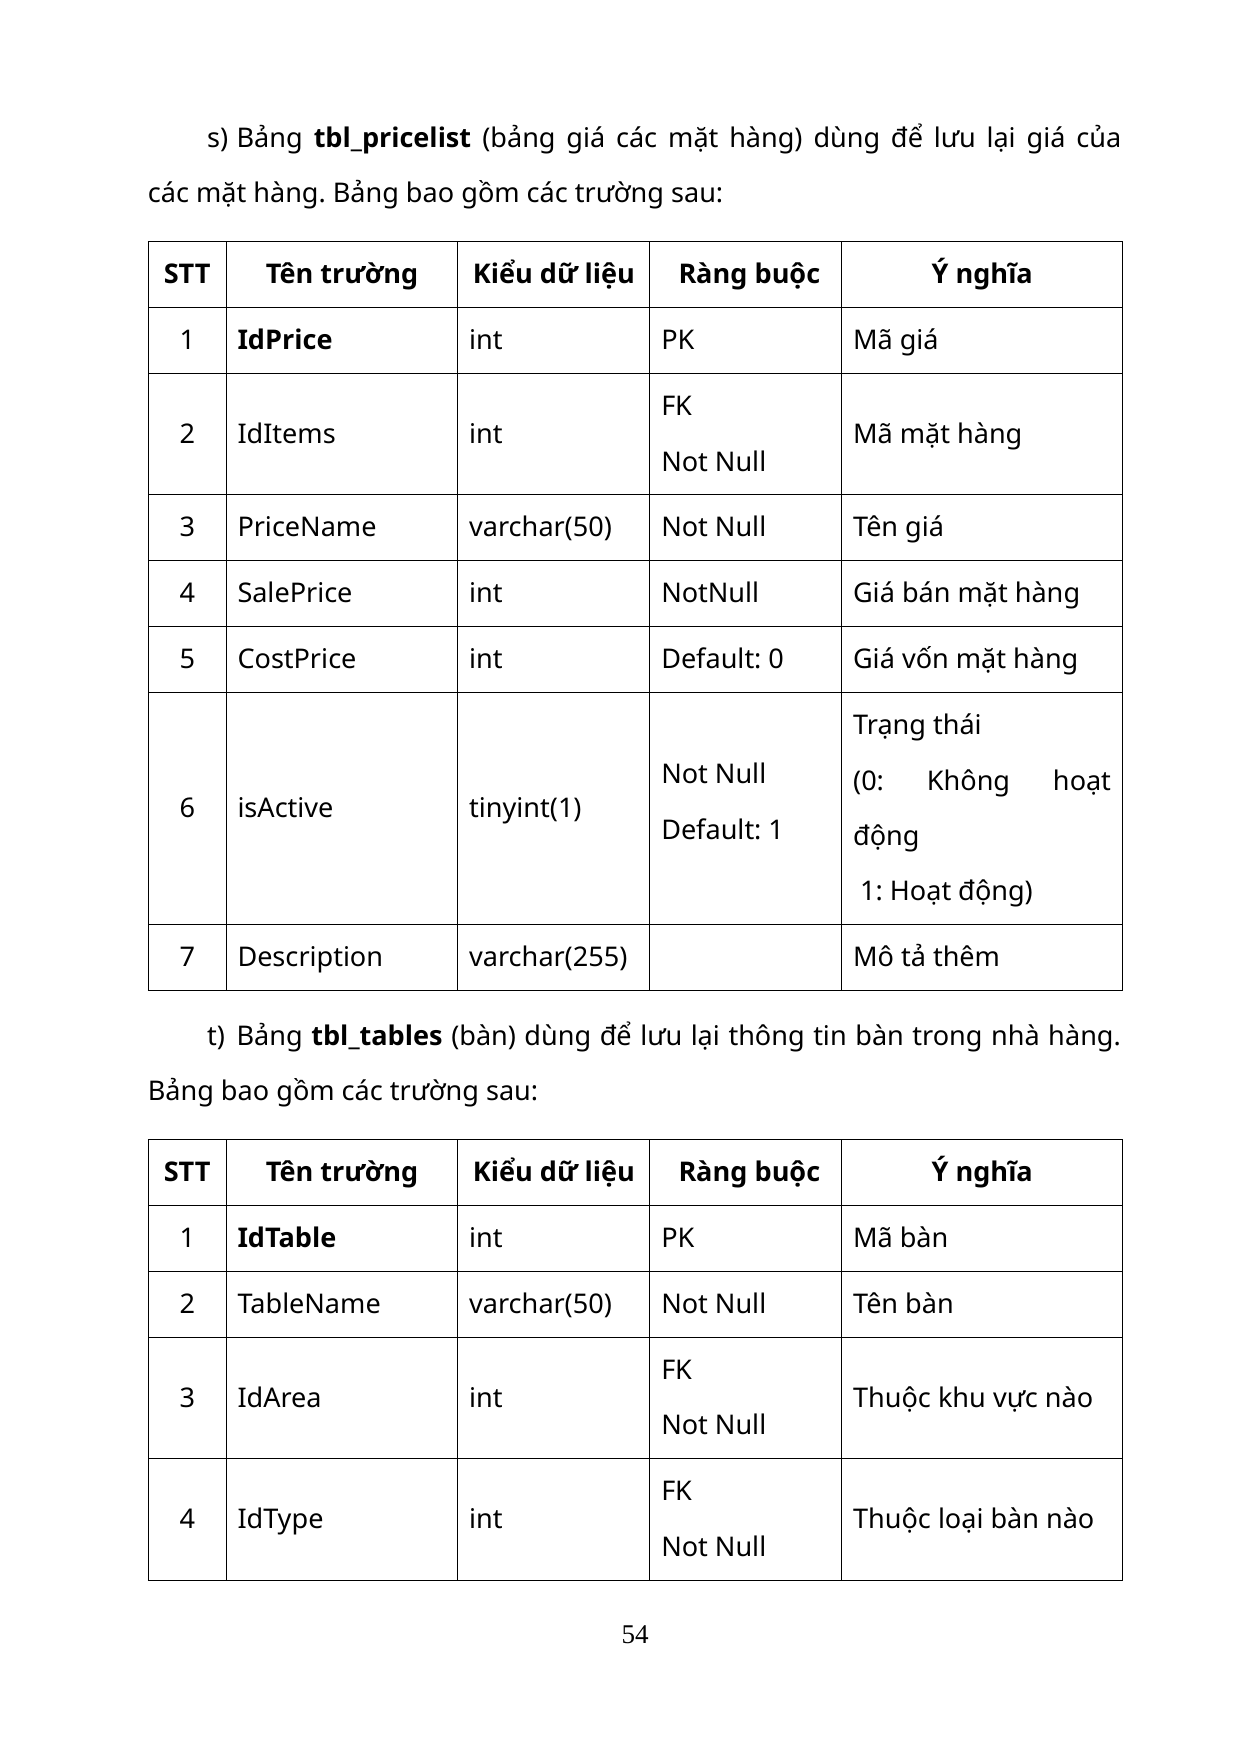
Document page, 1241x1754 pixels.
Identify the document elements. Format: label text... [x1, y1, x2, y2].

table_cell IdArea [227, 1338, 457, 1458]
table_cell Tên bàn [842, 1272, 1122, 1337]
table_header Ý nghĩa [842, 1140, 1122, 1205]
table_cell [650, 925, 841, 990]
table_cell 7 [149, 925, 226, 990]
table_cell int [458, 308, 649, 373]
table_cell Mã mặt hàng [842, 374, 1122, 494]
table_cell Thuộc khu vực nào [842, 1338, 1122, 1458]
table_cell Thuộc loại bàn nào [842, 1459, 1122, 1579]
table_cell PK [650, 1206, 841, 1271]
table_cell int [458, 627, 649, 692]
table_cell 4 [149, 561, 226, 626]
table_cell 2 [149, 374, 226, 494]
table_header Ý nghĩa [842, 242, 1122, 307]
table_cell IdItems [227, 374, 457, 494]
list Bảng tbl_pricelist (bảng giá các mặt hàng) dùng để lưu lại giá của các mặt hàng. Bảng bao gồm các trường sau: [148, 118, 1122, 210]
table_cell FK Not Null [650, 1459, 841, 1579]
table_cell int [458, 374, 649, 494]
table_cell int [458, 1459, 649, 1579]
table_header STT [149, 242, 226, 307]
table_cell 2 [149, 1272, 226, 1337]
table_cell tinyint(1) [458, 693, 649, 924]
table_cell 4 [149, 1459, 226, 1579]
table_cell varchar(50) [458, 1272, 649, 1337]
table_cell Not Null Default: 1 [650, 693, 841, 924]
table_cell PK [650, 308, 841, 373]
table_cell Description [227, 925, 457, 990]
table_cell Mô tả thêm [842, 925, 1122, 990]
table_cell Default: 0 [650, 627, 841, 692]
table_cell 1 [149, 308, 226, 373]
table_cell PriceName [227, 495, 457, 560]
table_cell 1 [149, 1206, 226, 1271]
table_cell CostPrice [227, 627, 457, 692]
table_cell 3 [149, 495, 226, 560]
table_header Tên trường [227, 1140, 457, 1205]
table_cell isActive [227, 693, 457, 924]
table_cell IdPrice [227, 308, 457, 373]
table_cell FK Not Null [650, 374, 841, 494]
table_cell 3 [149, 1338, 226, 1458]
table_header Kiểu dữ liệu [458, 1140, 649, 1205]
table_cell Tên giá [842, 495, 1122, 560]
table_cell Not Null [650, 495, 841, 560]
table_cell Mã bàn [842, 1206, 1122, 1271]
table_header STT [149, 1140, 226, 1205]
table_cell TableName [227, 1272, 457, 1337]
table_cell varchar(255) [458, 925, 649, 990]
table_cell NotNull [650, 561, 841, 626]
table_header Tên trường [227, 242, 457, 307]
table_cell 6 [149, 693, 226, 924]
table_cell int [458, 1206, 649, 1271]
table_cell Trạng thái (0: Không hoạt động 1: Hoạt động) [842, 693, 1122, 924]
table_cell IdType [227, 1459, 457, 1579]
table_header Ràng buộc [650, 242, 841, 307]
table_cell Not Null [650, 1272, 841, 1337]
table_cell SalePrice [227, 561, 457, 626]
table_cell 5 [149, 627, 226, 692]
table_cell Giá vốn mặt hàng [842, 627, 1122, 692]
table_header Ràng buộc [650, 1140, 841, 1205]
table_cell Giá bán mặt hàng [842, 561, 1122, 626]
table_header Kiểu dữ liệu [458, 242, 649, 307]
table_cell varchar(50) [458, 495, 649, 560]
table_cell FK Not Null [650, 1338, 841, 1458]
table_cell int [458, 1338, 649, 1458]
table_cell IdTable [227, 1206, 457, 1271]
list Bảng tbl_tables (bàn) dùng để lưu lại thông tin bàn trong nhà hàng. Bảng bao gồm các trường sau: [148, 1016, 1122, 1108]
table_cell int [458, 561, 649, 626]
table_cell Mã giá [842, 308, 1122, 373]
